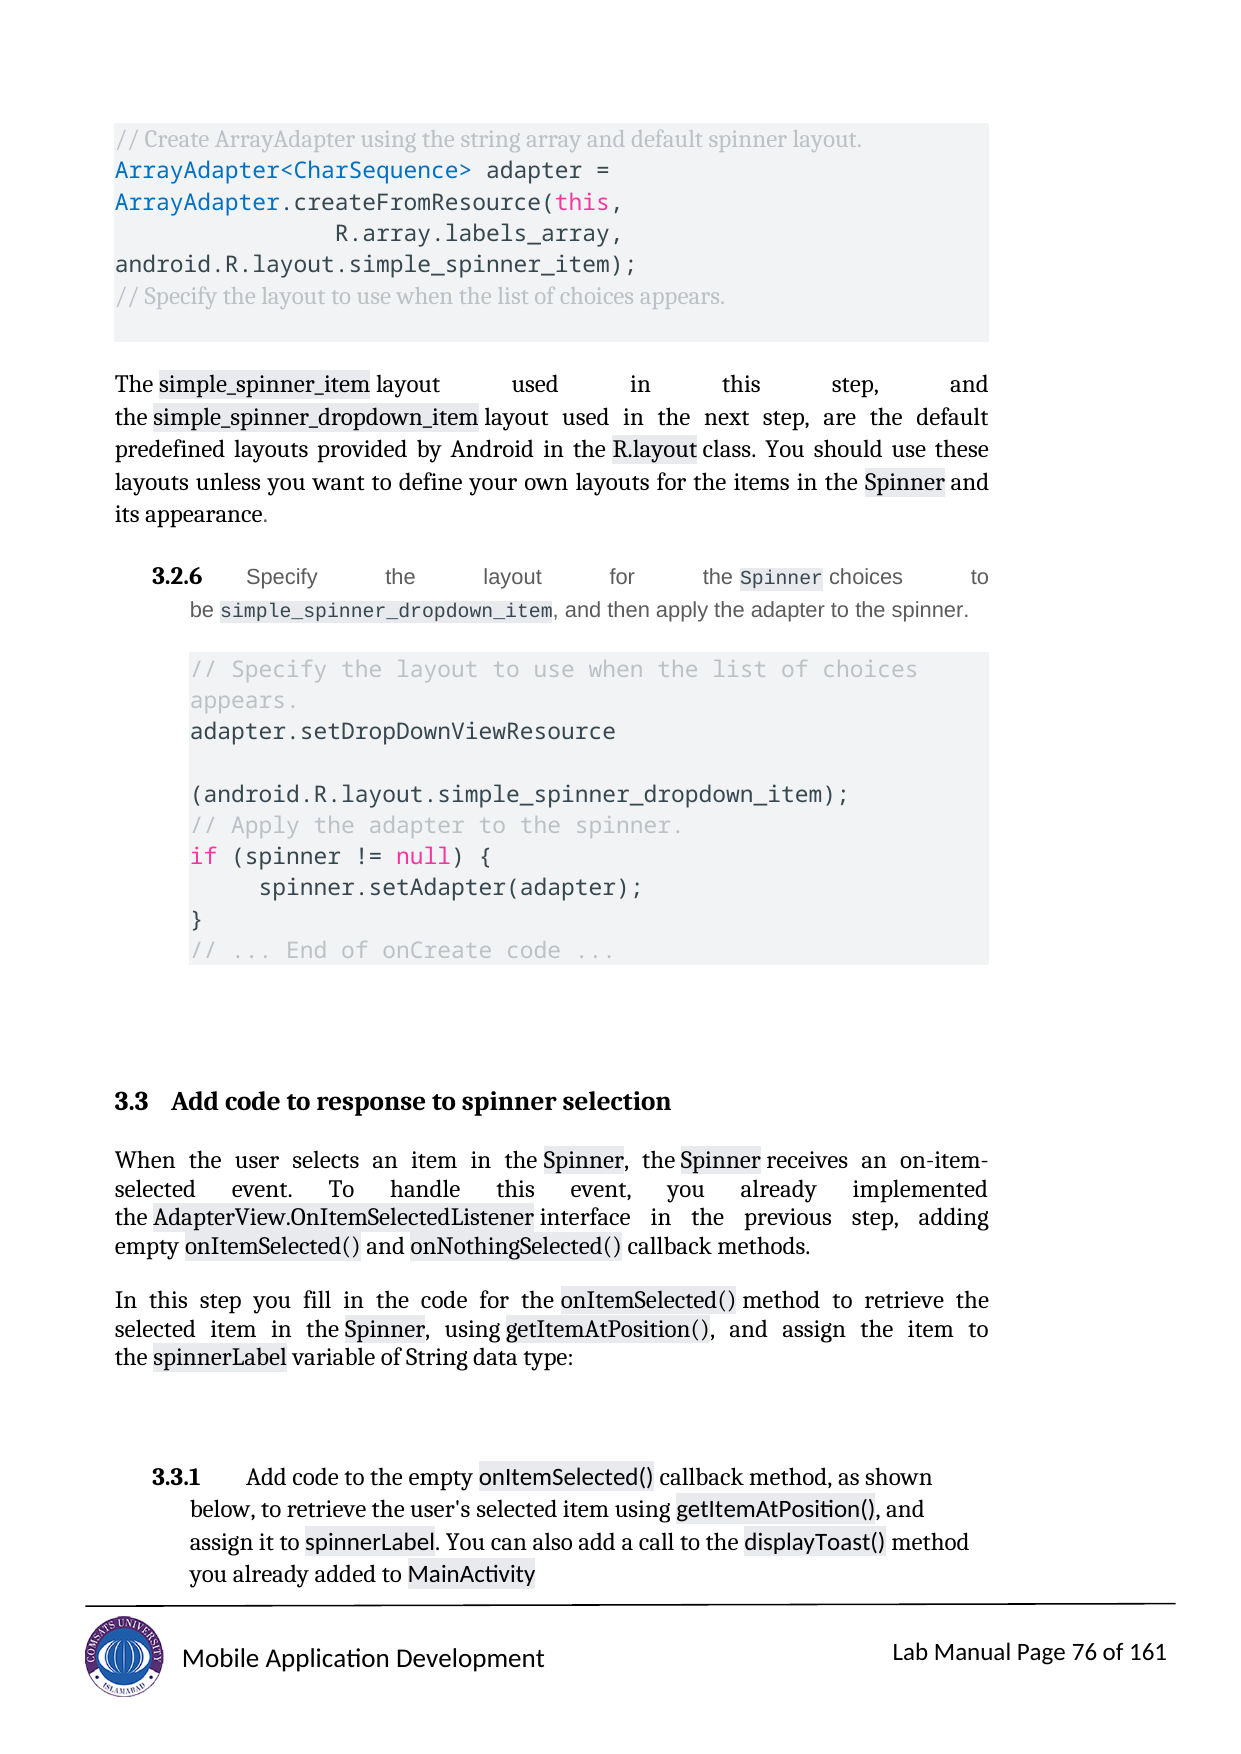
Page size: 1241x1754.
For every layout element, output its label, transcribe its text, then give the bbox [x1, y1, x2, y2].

text // Specify the layout to use when the list of choices appears. adapter.setDropDownViewResource (android.R.layout.simple_spinner_dropdown_item); // Apply the adapter to the spinner. if (spinner != null) { spinner.setAdapter(adapter); } // ... End of onCreate code ... [189, 652, 989, 965]
text When the user selects an item in the Spinner, the Spinner receives an on-item-selected event. To handle this event, you already implemented the AdapterView.OnItemSelectedListener interface in the previous step, adding empty onItemSelected() and onNothingSelected() callback methods. [114, 1146, 989, 1261]
picture [85, 1616, 165, 1697]
list Add code to the empty onItemSelected() callback method, as shown below, to retrieve the user's selected item using getItemAtPosition(), and assign it to spinnerLabel. You can also add a call to the displayToast() method you already added to MainActivity [152, 1459, 989, 1589]
list Specify the layout for the Spinner choices to be simple_spinner_dropdown_item, and then apply the adapter to the spinner. [152, 558, 989, 623]
text // Create ArrayAdapter using the string array and default spinner layout. ArrayAdapter<CharSequence> adapter = ArrayAdapter.createFromResource(this, R.array.labels_array, android.R.layout.simple_spinner_item); // Specify the layout to use when the list of choices appears. [114, 123, 989, 342]
text The simple_spinner_item layout used in this step, and the simple_spinner_dropdown_item layout used in the next step, are the default predefined layouts provided by Android in the R.layout class. You should use these layouts unless you want to define your own layouts for the items in the Spinner and its appearance. [114, 367, 989, 529]
list Add code to response to spinner selection [114, 1084, 989, 1117]
text In this step you fill in the code for the onItemSelected() method to retrieve the selected item in the Spinner, using getItemAtPosition(), and assign the item to the spinnerLabel variable of String data type: [114, 1286, 989, 1372]
